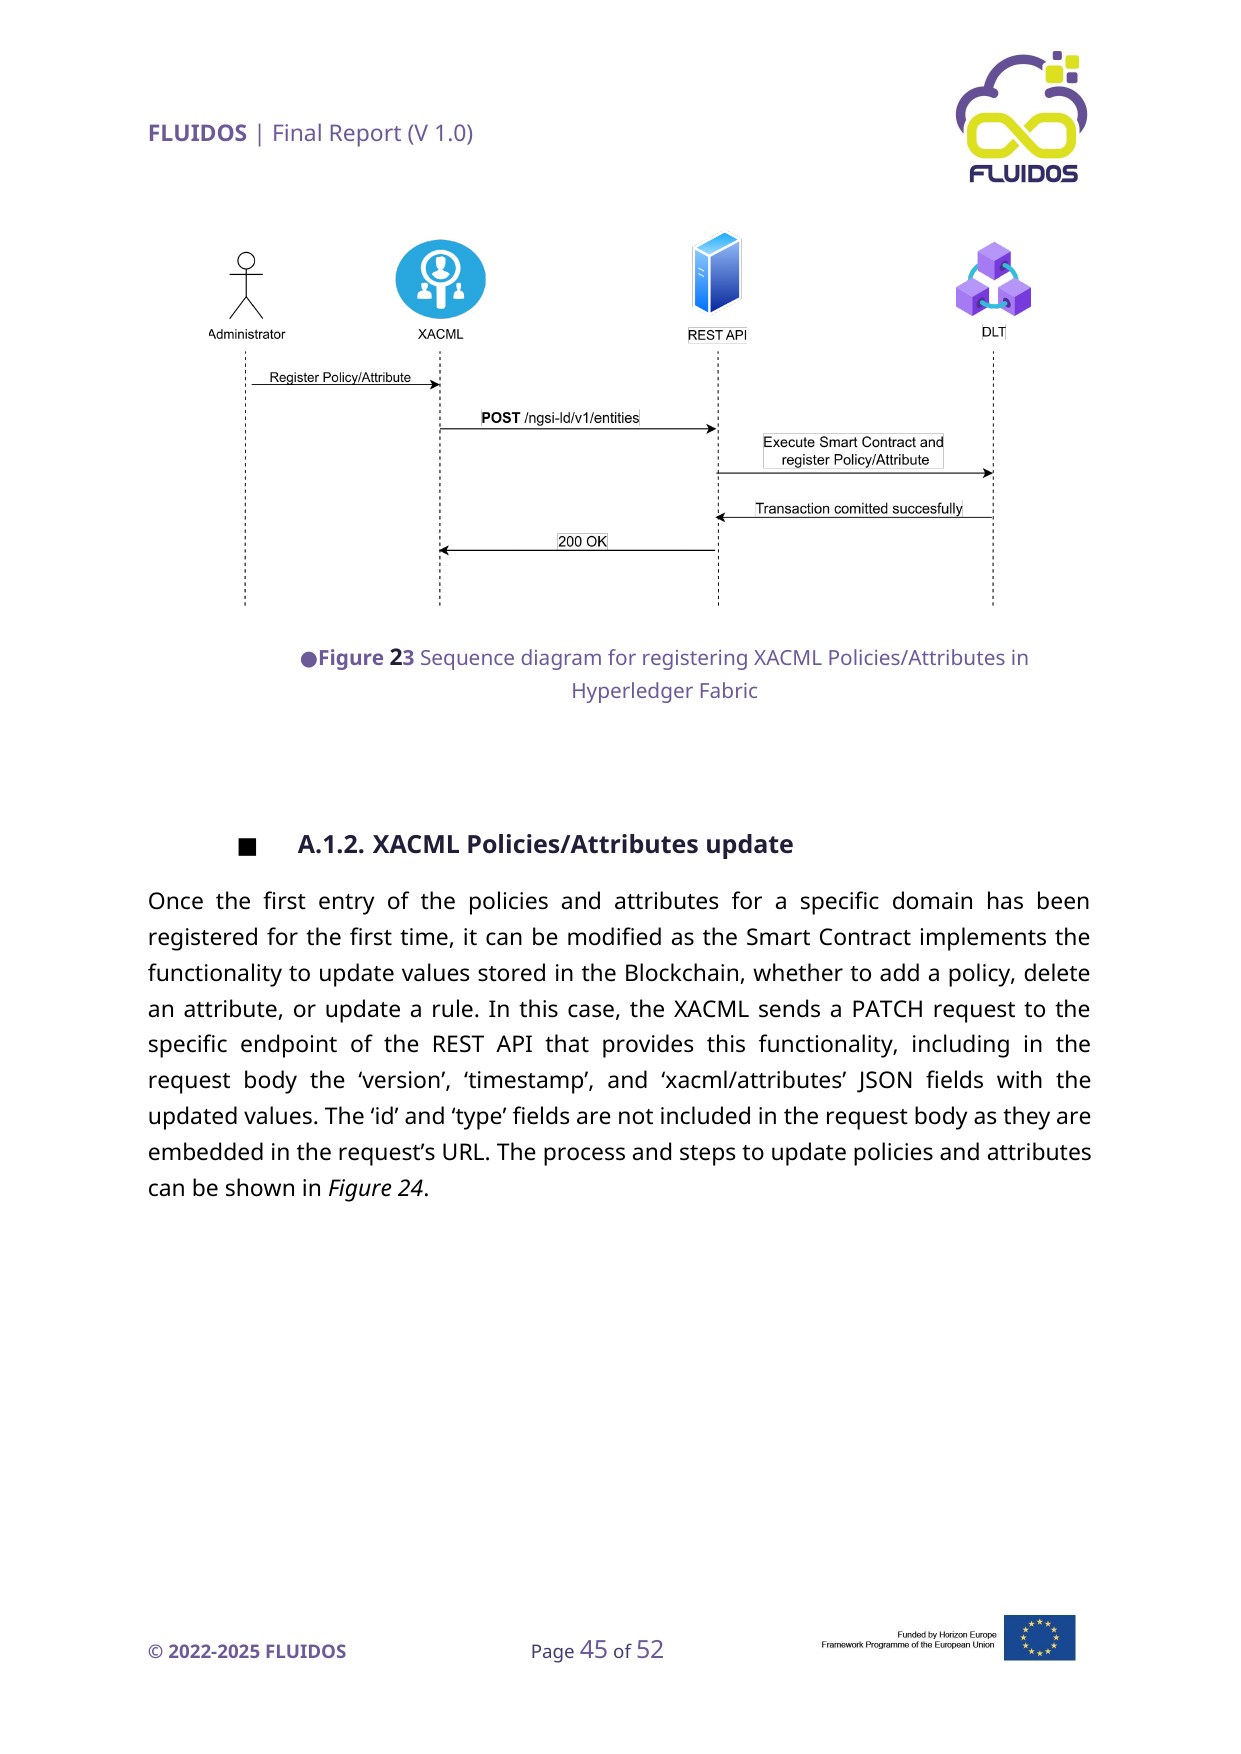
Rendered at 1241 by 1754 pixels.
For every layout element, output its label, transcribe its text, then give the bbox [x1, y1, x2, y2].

picture [816, 1613, 1077, 1662]
subtitle Figure 23 Sequence diagram for registering XACML Policies/Attributes in Hyperledger Fabric [236, 641, 1092, 705]
text Once the first entry of the policies and attributes for a specific domain has been registered for the first time, it can be modified as the Smart Contract implements the functionality to update values stored in the Blockchain, whether to add a policy, delete an attribute, or update a rule. In this case, the XACML sends a PATCH request to the specific endpoint of the REST API that provides this functionality, including in the request body the ‘version’, ‘timestamp’, and ‘xacml/attributes’ JSON fields with the updated values. The ‘id’ and ‘type’ fields are not included in the request body as they are embedded in the request’s URL. The process and steps to update policies and attributes can be shown in Figure 24. [148, 885, 1092, 1203]
picture [948, 44, 1094, 191]
subtitle A.1.2. XACML Policies/Attributes update [236, 827, 1092, 861]
picture [209, 229, 1032, 607]
